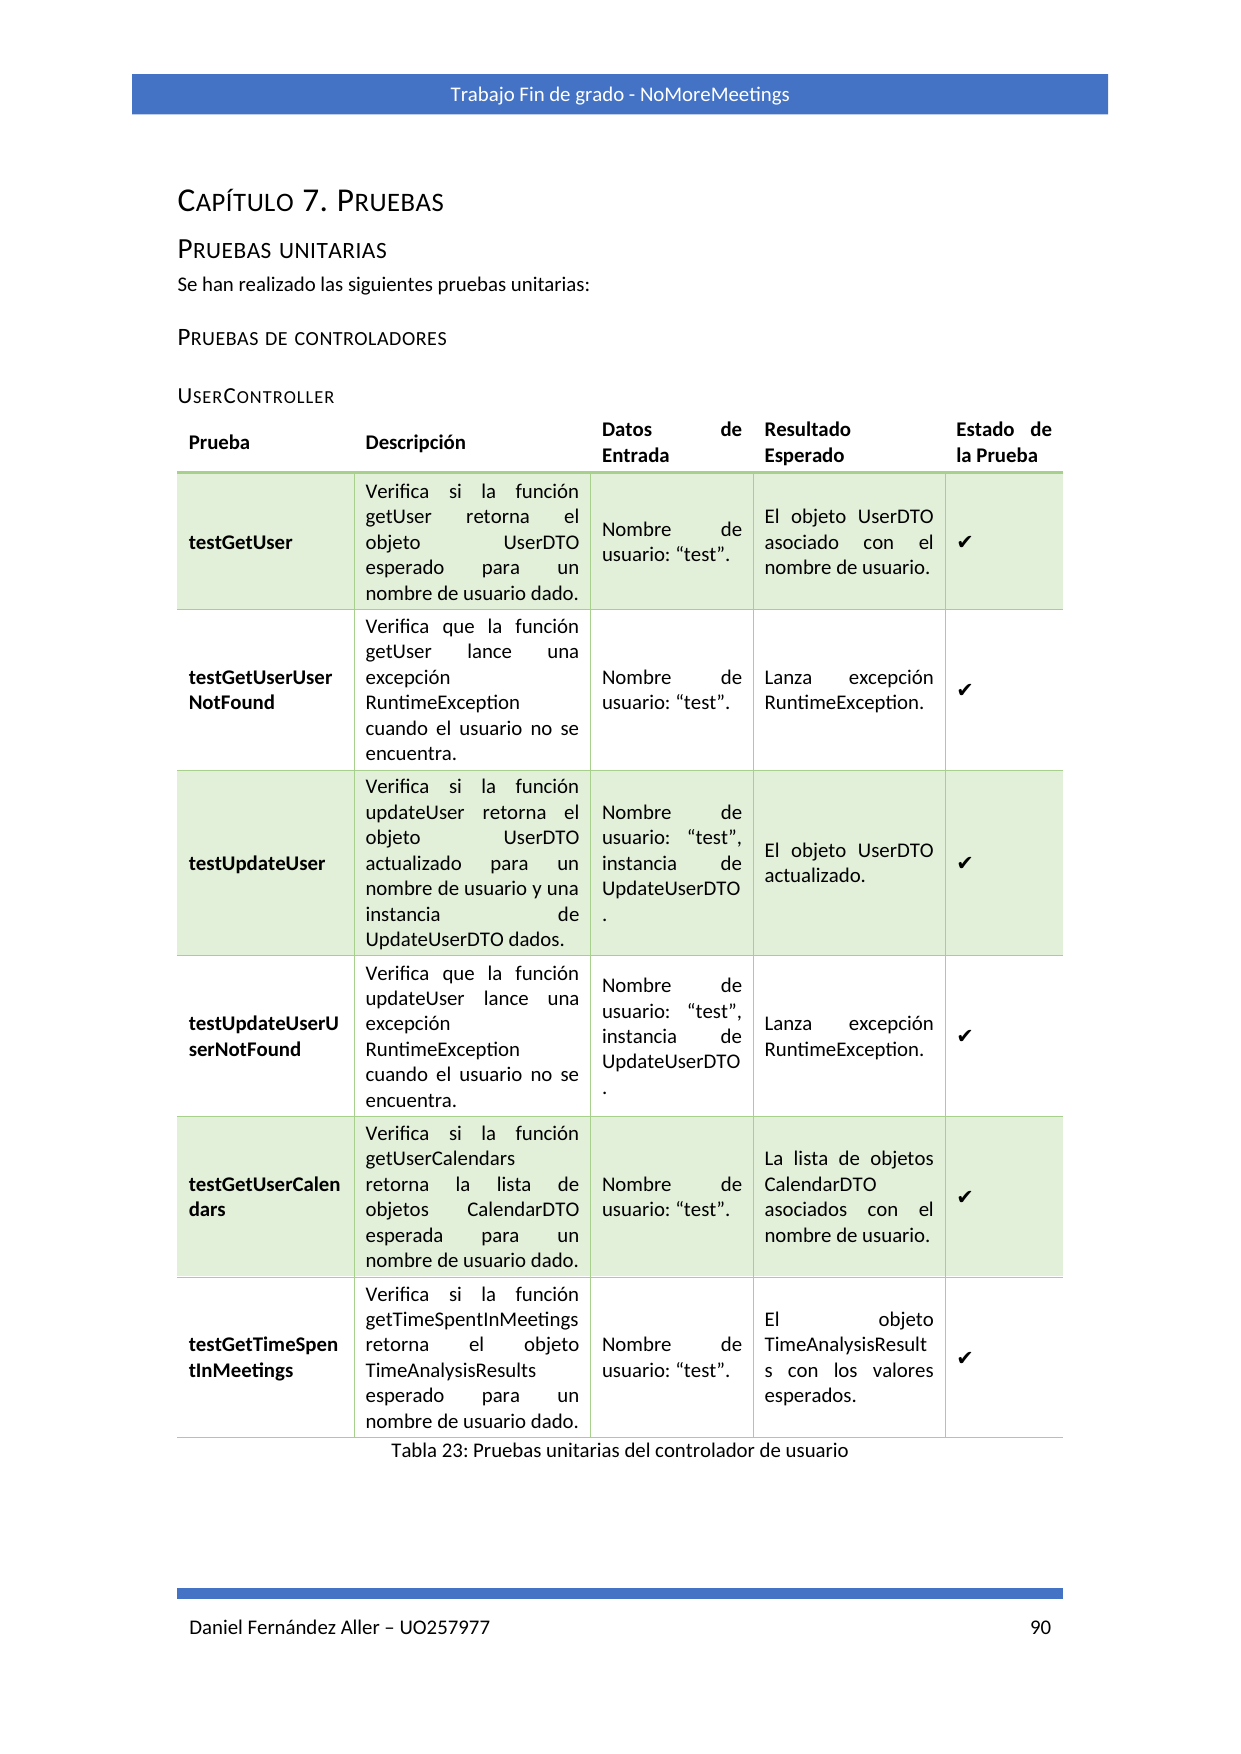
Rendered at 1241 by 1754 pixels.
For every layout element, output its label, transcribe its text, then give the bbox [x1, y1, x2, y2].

table_cell ✔ [946, 956, 1063, 1116]
table_cell ✔ [946, 610, 1063, 769]
table_header Datos de Entrada [591, 413, 753, 471]
text Tabla 23: Pruebas unitarias del controlador de usuario [177, 1438, 1063, 1463]
subtitle Pruebas de controladores [177, 321, 1063, 351]
table_cell El objeto UserDTO asociado con el nombre de usuario. [754, 474, 945, 609]
table_cell La lista de objetos CalendarDTO asociados con el nombre de usuario. [754, 1117, 945, 1276]
table_cell Nombre de usuario: “test”, instancia de UpdateUserDTO. [591, 956, 753, 1116]
table_cell ✔ [946, 1117, 1063, 1276]
table_header Prueba [177, 413, 354, 471]
table_cell ✔ [946, 474, 1063, 609]
table_cell Lanza excepción RuntimeException. [754, 610, 945, 769]
table_cell Nombre de usuario: “test”. [591, 1278, 753, 1437]
table_cell Verifica si la función getUserCalendars retorna la lista de objetos CalendarDTO esperada para un nombre de usuario dado. [355, 1117, 590, 1276]
subtitle Capítulo 7. Pruebas [177, 179, 1063, 219]
table_cell Verifica que la función getUser lance una excepción RuntimeException cuando el usuario no se encuentra. [355, 610, 590, 769]
table_cell Verifica si la función getTimeSpentInMeetings retorna el objeto TimeAnalysisResults esperado para un nombre de usuario dado. [355, 1278, 590, 1437]
text Se han realizado las siguientes pruebas unitarias: [177, 271, 1063, 296]
subtitle UserController [177, 381, 1063, 409]
table_cell ✔ [946, 1278, 1063, 1437]
table_cell Verifica si la función getUser retorna el objeto UserDTO esperado para un nombre de usuario dado. [355, 474, 590, 609]
subtitle Pruebas unitarias [177, 230, 1063, 265]
table_cell Verifica que la función updateUser lance una excepción RuntimeException cuando el usuario no se encuentra. [355, 956, 590, 1116]
table_cell testUpdateUserUserNotFound [177, 956, 354, 1116]
table_cell testGetUserCalendars [177, 1117, 354, 1276]
table_cell Nombre de usuario: “test”. [591, 1117, 753, 1276]
table_header Descripción [354, 413, 591, 471]
table_cell testGetUser [177, 474, 354, 609]
table_cell Verifica si la función updateUser retorna el objeto UserDTO actualizado para un nombre de usuario y una instancia de UpdateUserDTO dados. [355, 771, 590, 955]
table_cell ✔ [946, 771, 1063, 955]
table_cell Nombre de usuario: “test”, instancia de UpdateUserDTO. [591, 771, 753, 955]
table_cell testGetTimeSpentInMeetings [177, 1278, 354, 1437]
table_cell testGetUserUserNotFound [177, 610, 354, 769]
table_header Estado de la Prueba [945, 413, 1063, 471]
table_header Resultado Esperado [753, 413, 945, 471]
table_cell El objeto UserDTO actualizado. [754, 771, 945, 955]
table_cell testUpdateUser [177, 771, 354, 955]
table_cell Nombre de usuario: “test”. [591, 474, 753, 609]
table_cell Lanza excepción RuntimeException. [754, 956, 945, 1116]
table_cell El objeto TimeAnalysisResults con los valores esperados. [754, 1278, 945, 1437]
table_cell Nombre de usuario: “test”. [591, 610, 753, 769]
